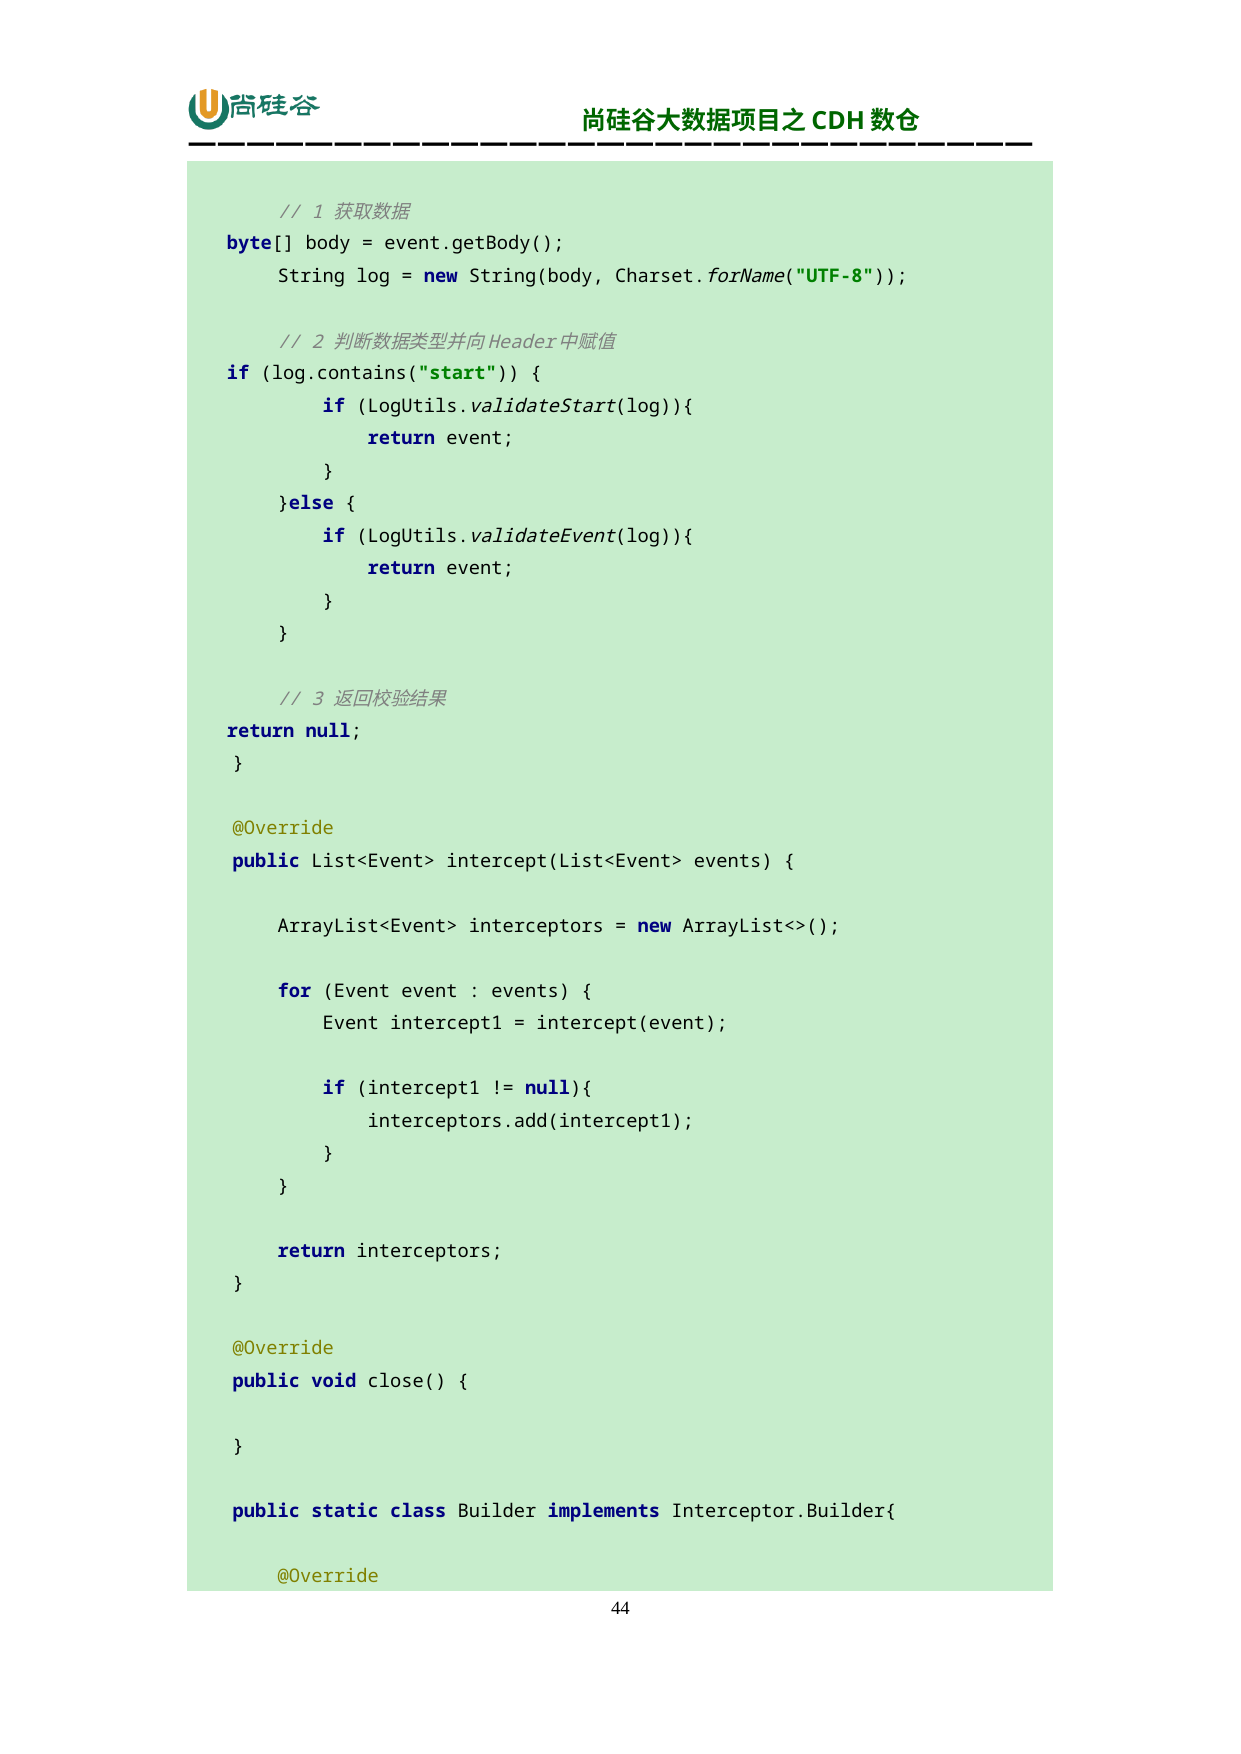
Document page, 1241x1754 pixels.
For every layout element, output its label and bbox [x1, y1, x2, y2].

text [187, 161, 1053, 1591]
picture [187, 88, 320, 130]
